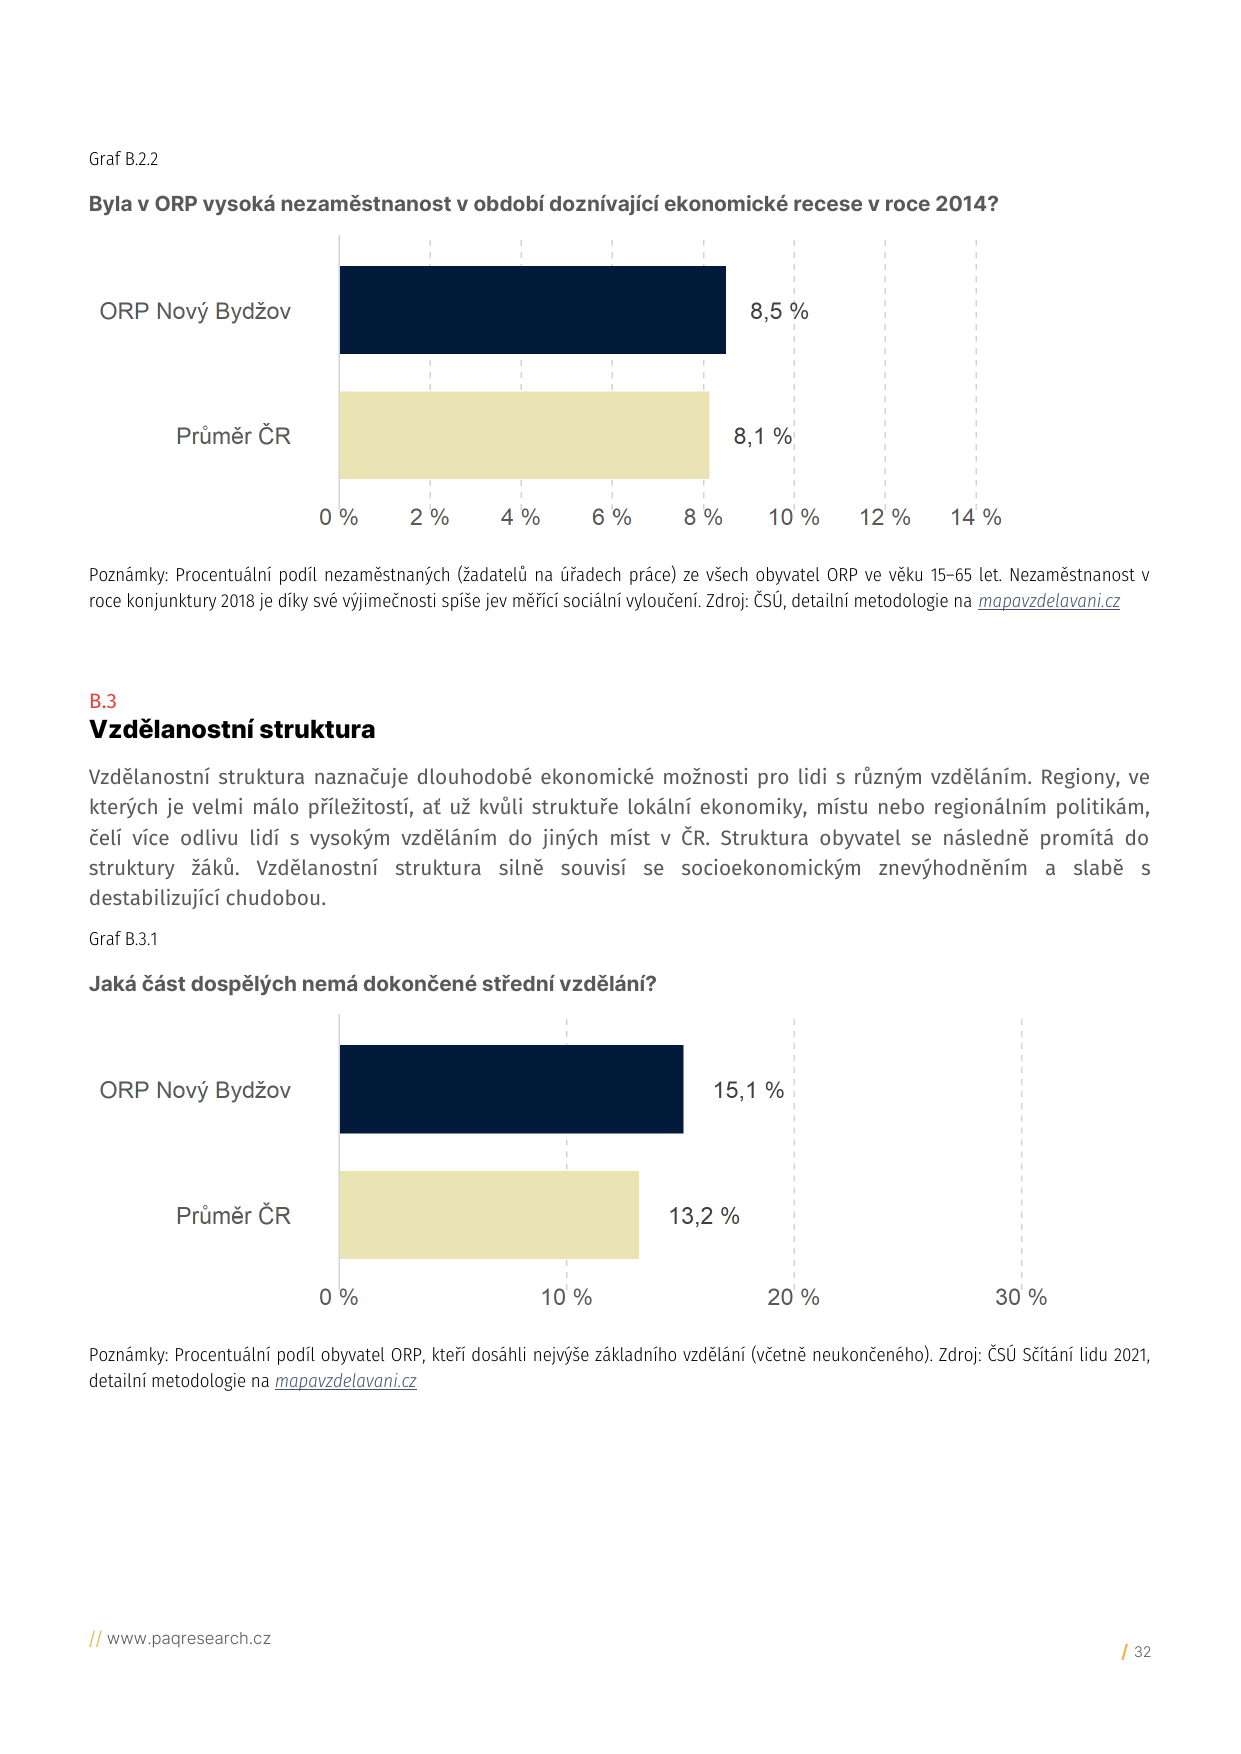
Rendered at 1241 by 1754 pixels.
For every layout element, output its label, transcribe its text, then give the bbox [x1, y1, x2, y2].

text Graf B.3.1 [89, 927, 1152, 950]
picture [88, 216, 1139, 548]
text Jaká část dospělých nemá dokončené střední vzdělání? [89, 966, 1152, 996]
picture [88, 996, 1139, 1328]
text Vzdělanostní struktura naznačuje dlouhodobé ekonomické možnosti pro lidi s různým vzděláním. Regiony, ve kterých je velmi málo příležitostí, ať už kvůli struktuře lokální ekonomiky, místu nebo regionálním politikám, čelí více odlivu lidí s vysokým vzděláním do jiných míst v ČR. Struktura obyvatel se následně promítá do struktury žáků. Vzdělanostní struktura silně souvisí se socioekonomickým znevýhodněním a slabě s destabilizující chudobou. [89, 760, 1152, 911]
text Poznámky: Procentuální podíl obyvatel ORP, kteří dosáhli nejvýše základního vzdělání (včetně neukončeného). Zdroj: ČSÚ Sčítání lidu 2021, detailní metodologie na mapavzdelavani.cz [89, 1344, 1152, 1392]
text Poznámky: Procentuální podíl nezaměstnaných (žadatelů na úřadech práce) ze všech obyvatel ORP ve věku 15–65 let. Nezaměstnanost v roce konjunktury 2018 je díky své výjimečnosti spíše jev měřící sociální vyloučení. Zdroj: ČSÚ, detailní metodologie na mapavzdelavani.cz [89, 564, 1152, 613]
text Graf B.2.2 [89, 148, 1152, 170]
text Byla v ORP vysoká nezaměstnanost v období doznívající ekonomické recese v roce 2014? [89, 186, 1152, 216]
subtitle Vzdělanostní struktura [89, 714, 1152, 744]
text B.3 [89, 684, 1152, 714]
